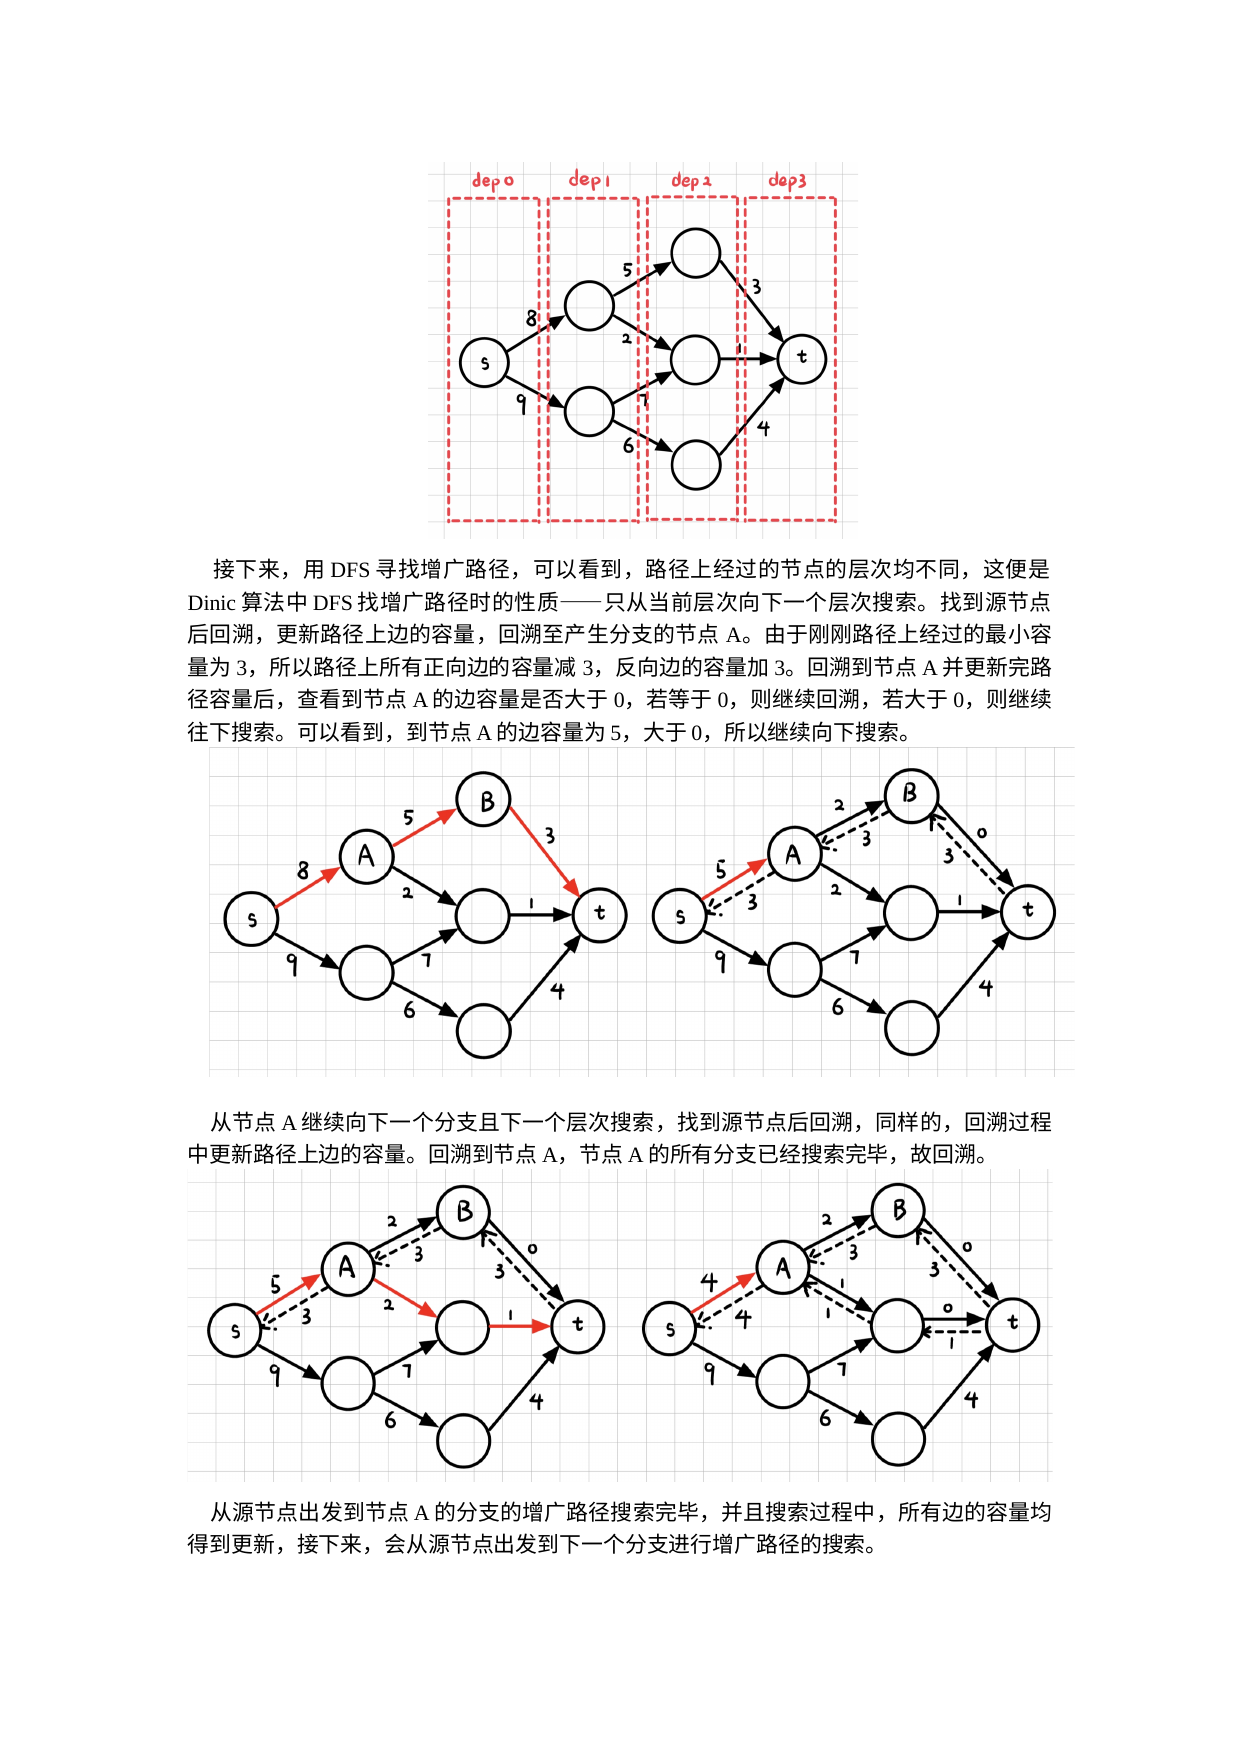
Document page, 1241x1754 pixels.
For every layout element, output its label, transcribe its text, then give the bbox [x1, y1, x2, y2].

picture [209, 747, 1075, 1077]
picture [187, 1169, 1053, 1482]
text 接下来，用DFS寻找增广路径，可以看到，路径上经过的节点的层次均不同，这便是Dinic算法中DFS找增广路径时的性质——只从当前层次向下一个层次搜索。找到源节点后回溯，更新路径上边的容量，回溯至产生分支的节点A。由于刚刚路径上经过的最小容量为3，所以路径上所有正向边的容量减3，反向边的容量加3。回溯到节点A并更新完路径容量后，查看到节点A的边容量是否大于0，若等于0，则继续回溯，若大于0，则继续往下搜索。可以看到，到节点A的边容量为5，大于0，所以继续向下搜索。 [187, 552, 1053, 747]
text 从节点A继续向下一个分支且下一个层次搜索，找到源节点后回溯，同样的，回溯过程中更新路径上边的容量。回溯到节点A，节点A的所有分支已经搜索完毕，故回溯。 [187, 1104, 1053, 1169]
text 从源节点出发到节点A的分支的增广路径搜索完毕，并且搜索过程中，所有边的容量均得到更新，接下来，会从源节点出发到下一个分支进行增广路径的搜索。 [187, 1494, 1053, 1559]
picture [428, 162, 859, 539]
